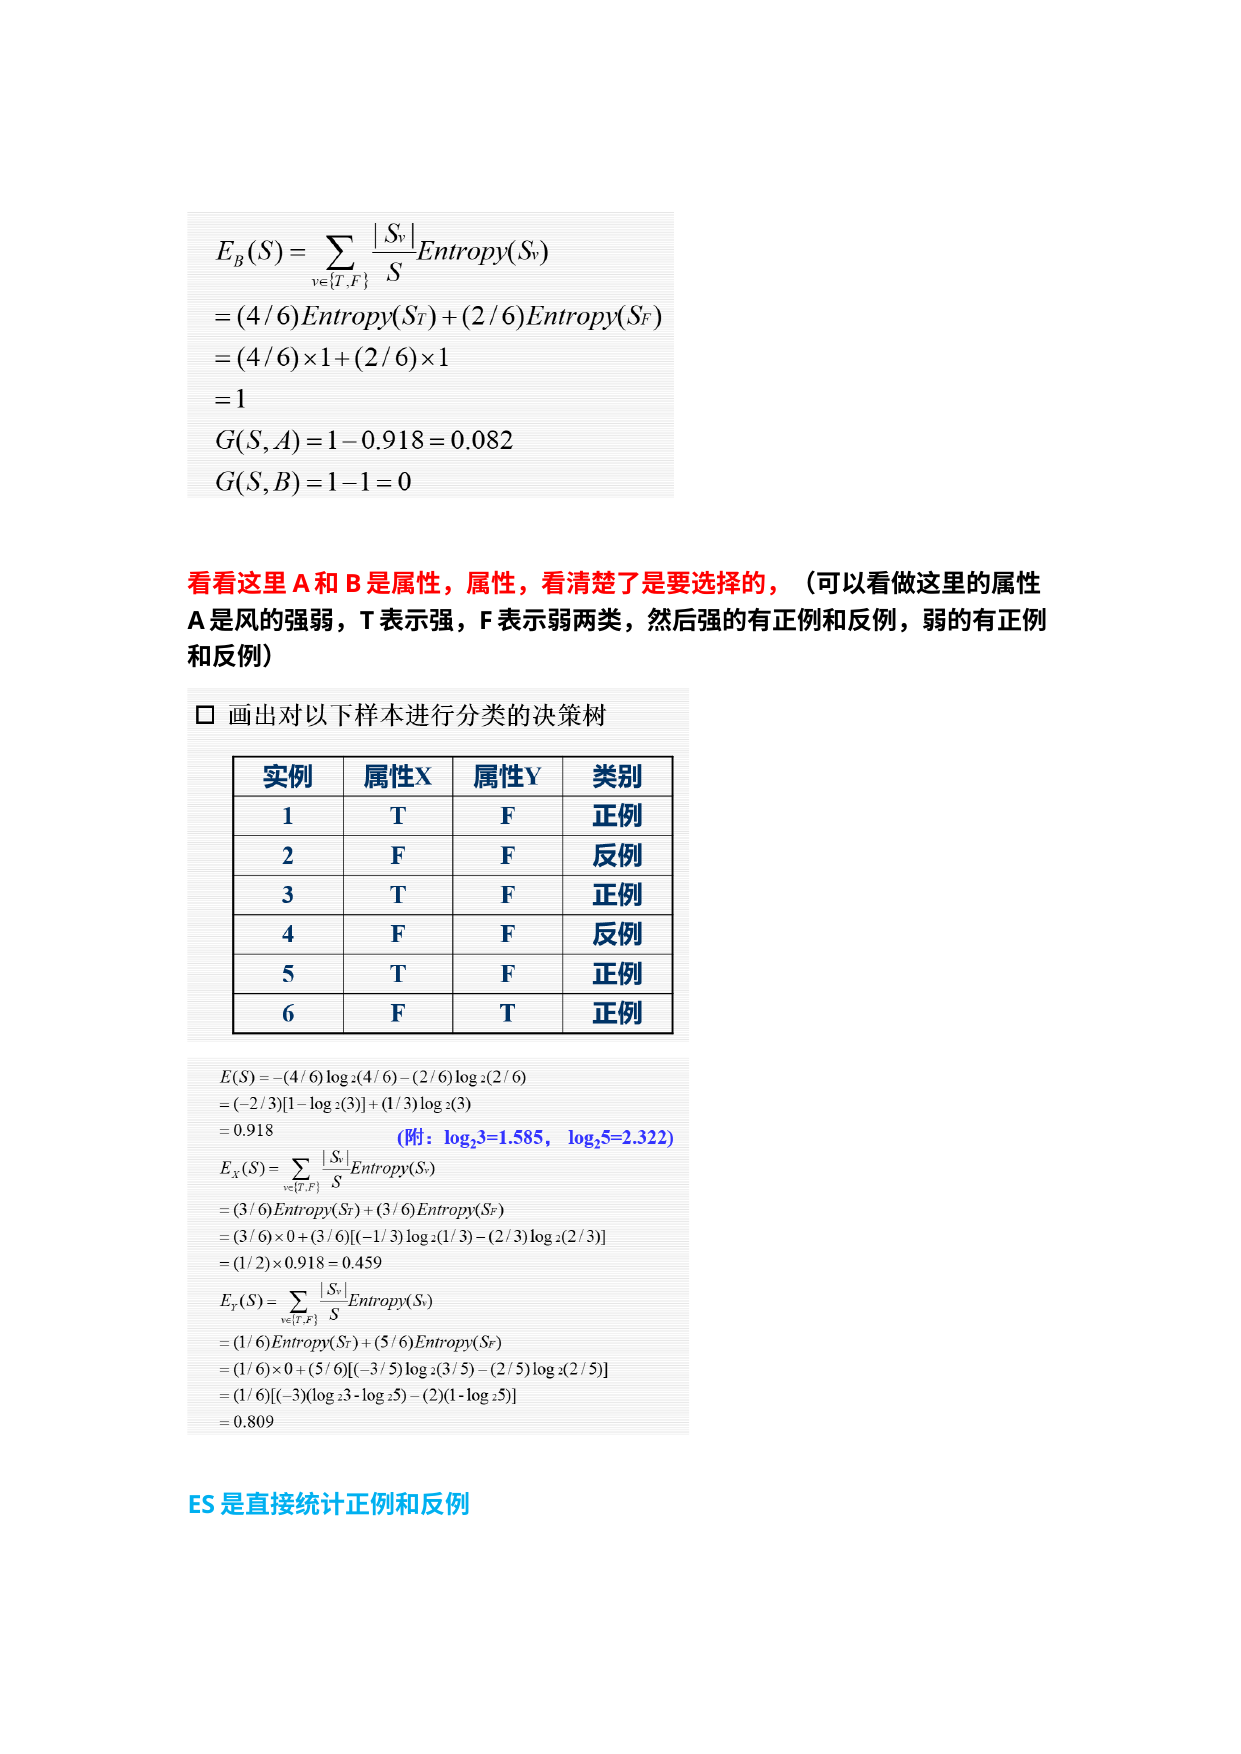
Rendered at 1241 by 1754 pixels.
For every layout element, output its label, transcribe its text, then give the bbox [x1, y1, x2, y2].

picture [187, 688, 690, 1042]
text 看看这里A和B是属性，属性，看清楚了是要选择的，（可以看做这里的属性A是风的强弱，T表示强，F表示弱两类，然后强的有正例和反例，弱的有正例和反例） [187, 564, 1053, 673]
picture [187, 212, 674, 498]
text ES是直接统计正例和反例 [187, 1484, 1053, 1521]
picture [187, 1057, 690, 1435]
